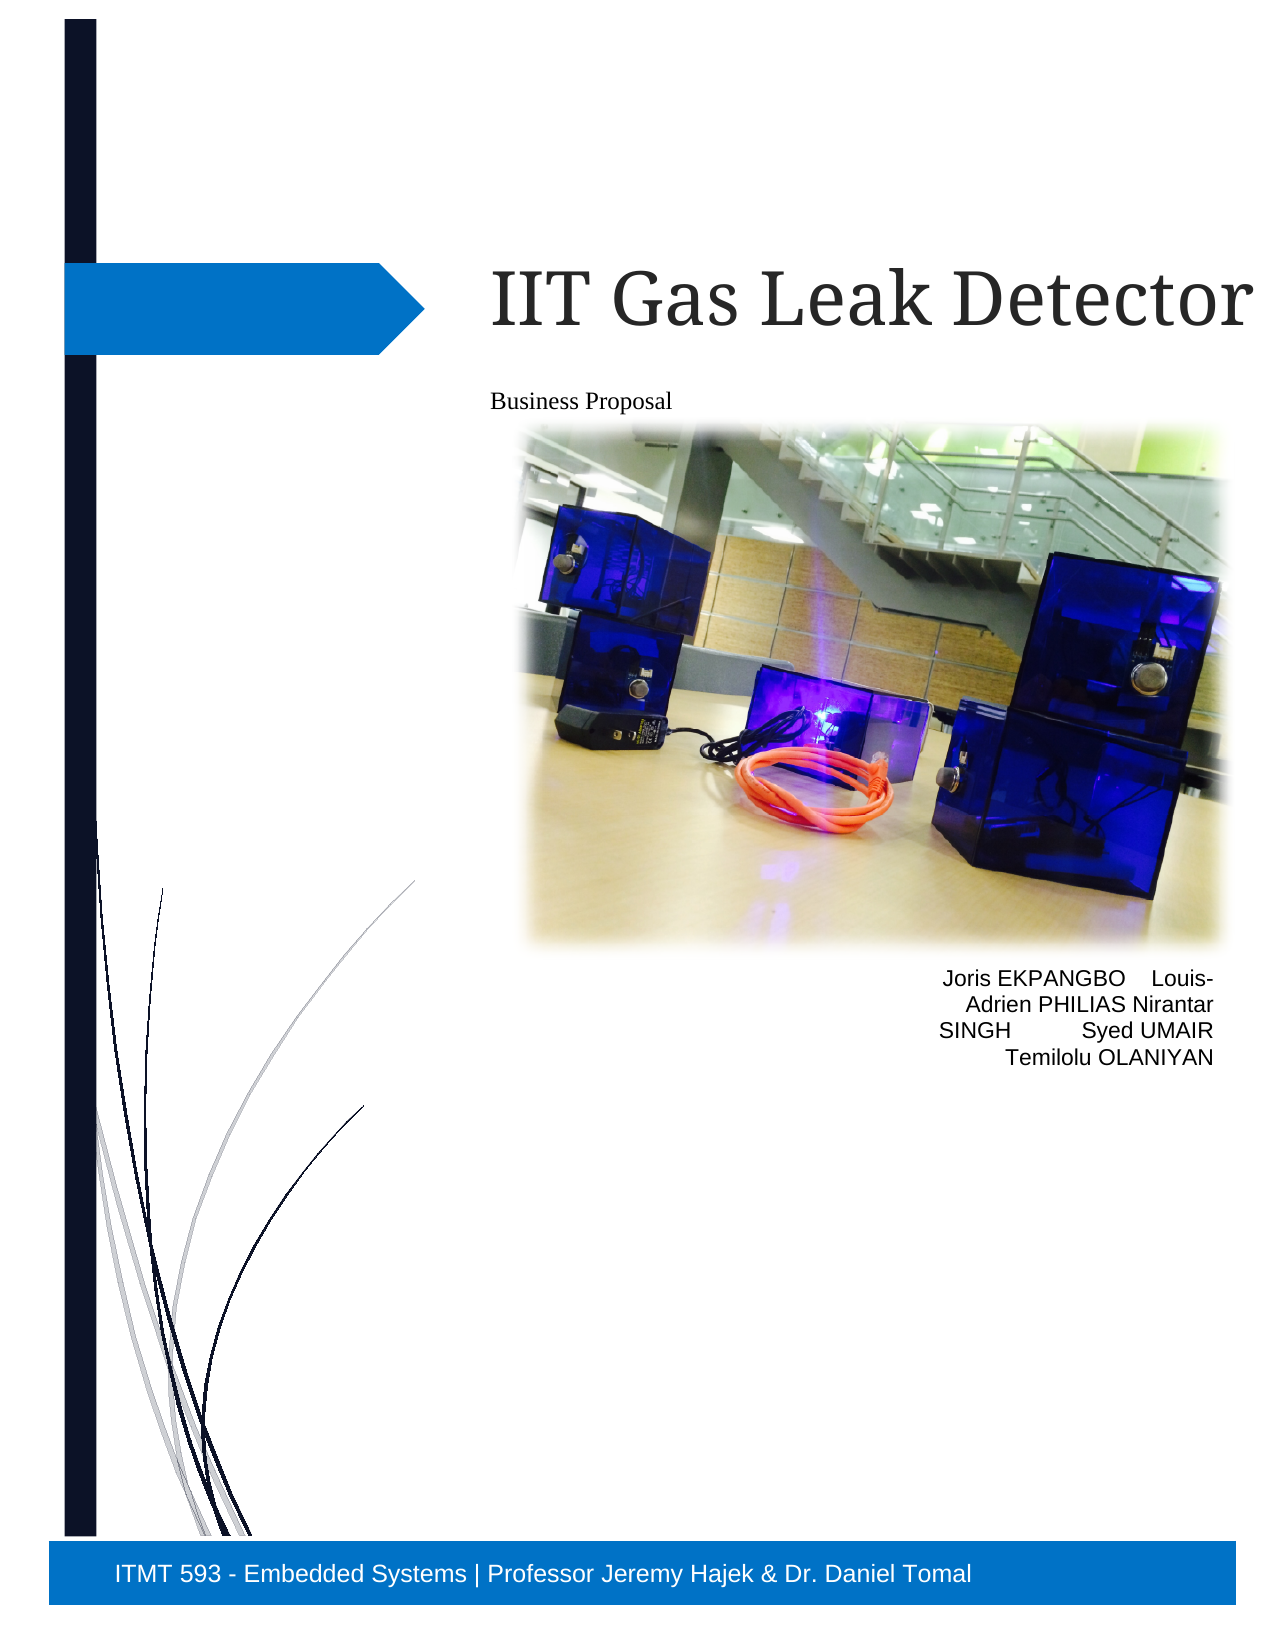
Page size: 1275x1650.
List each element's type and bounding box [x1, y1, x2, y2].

picture [540, 445, 1207, 932]
